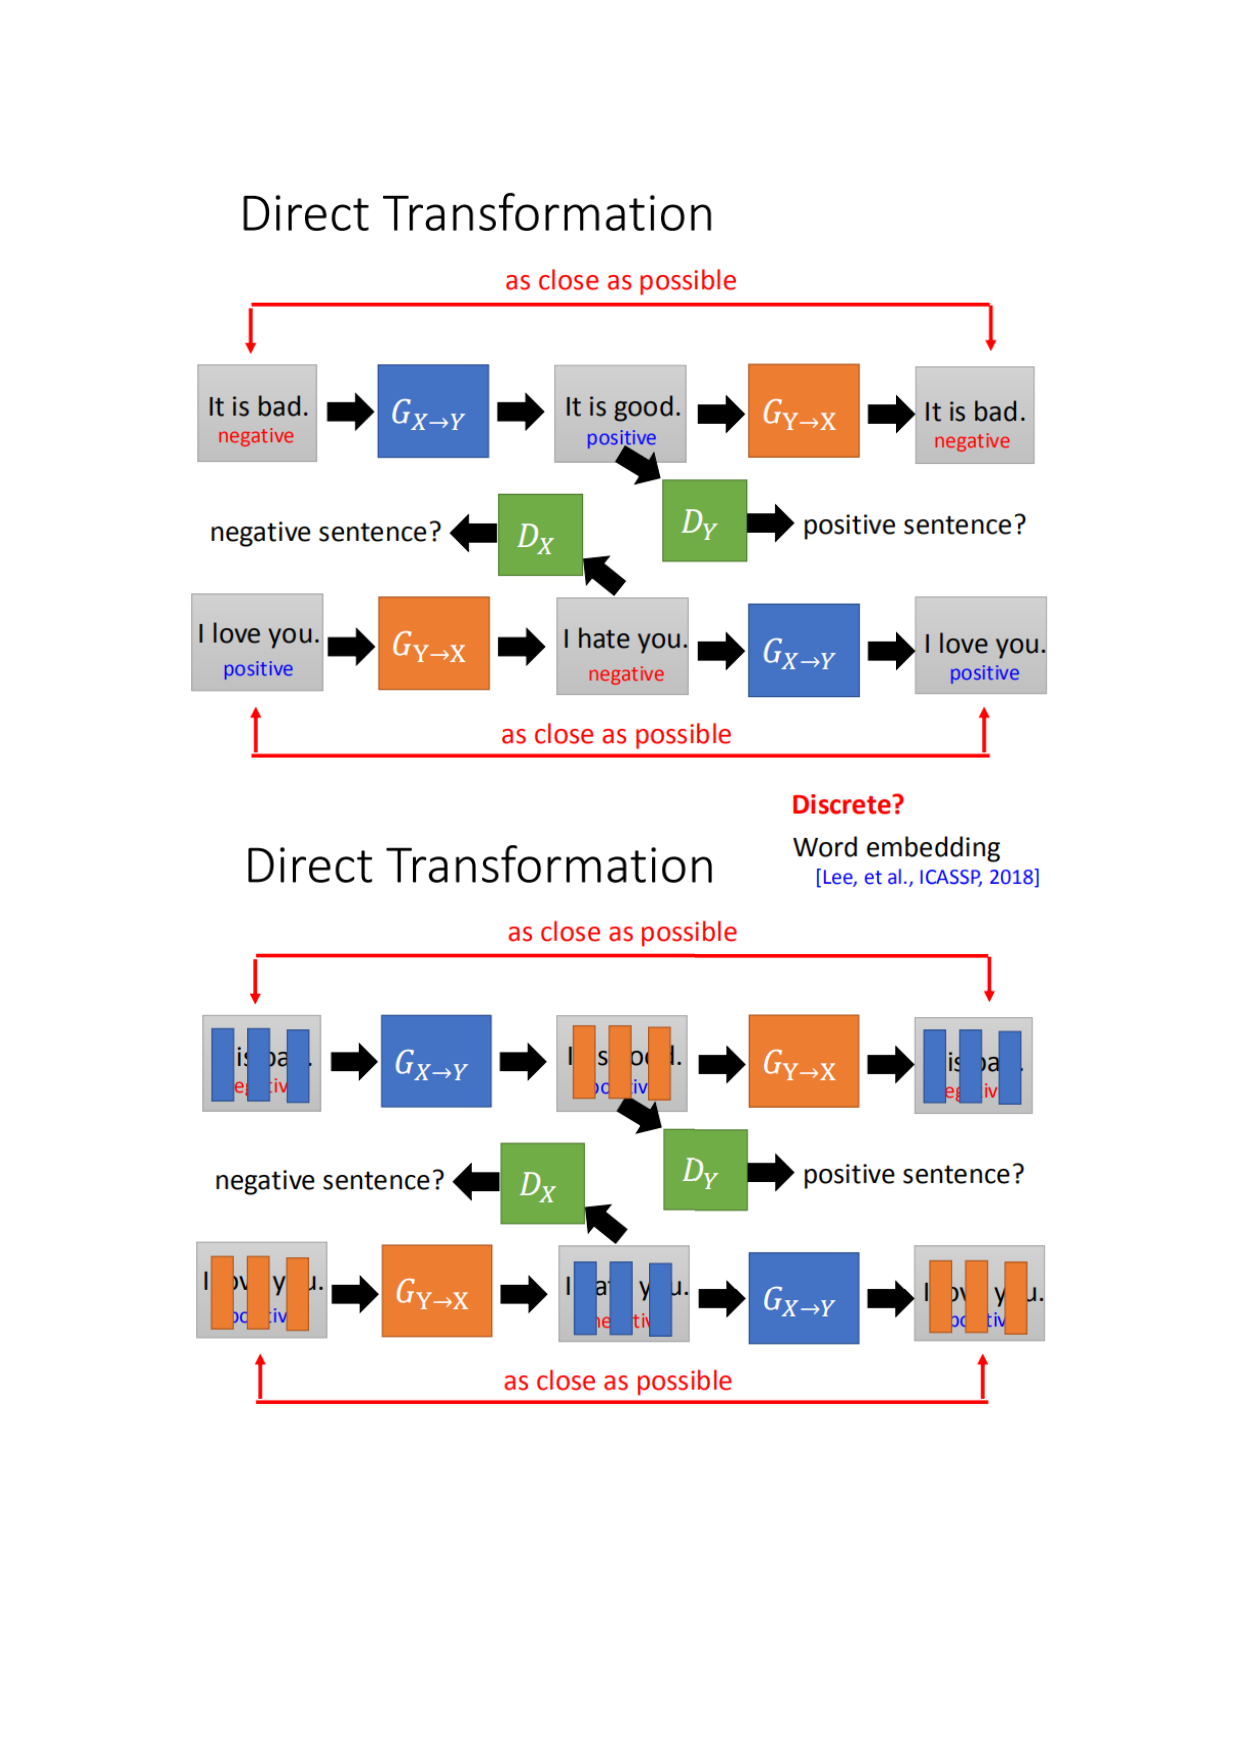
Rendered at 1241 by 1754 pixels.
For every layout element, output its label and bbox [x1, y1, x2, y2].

picture [187, 162, 1053, 773]
picture [187, 779, 1053, 1408]
